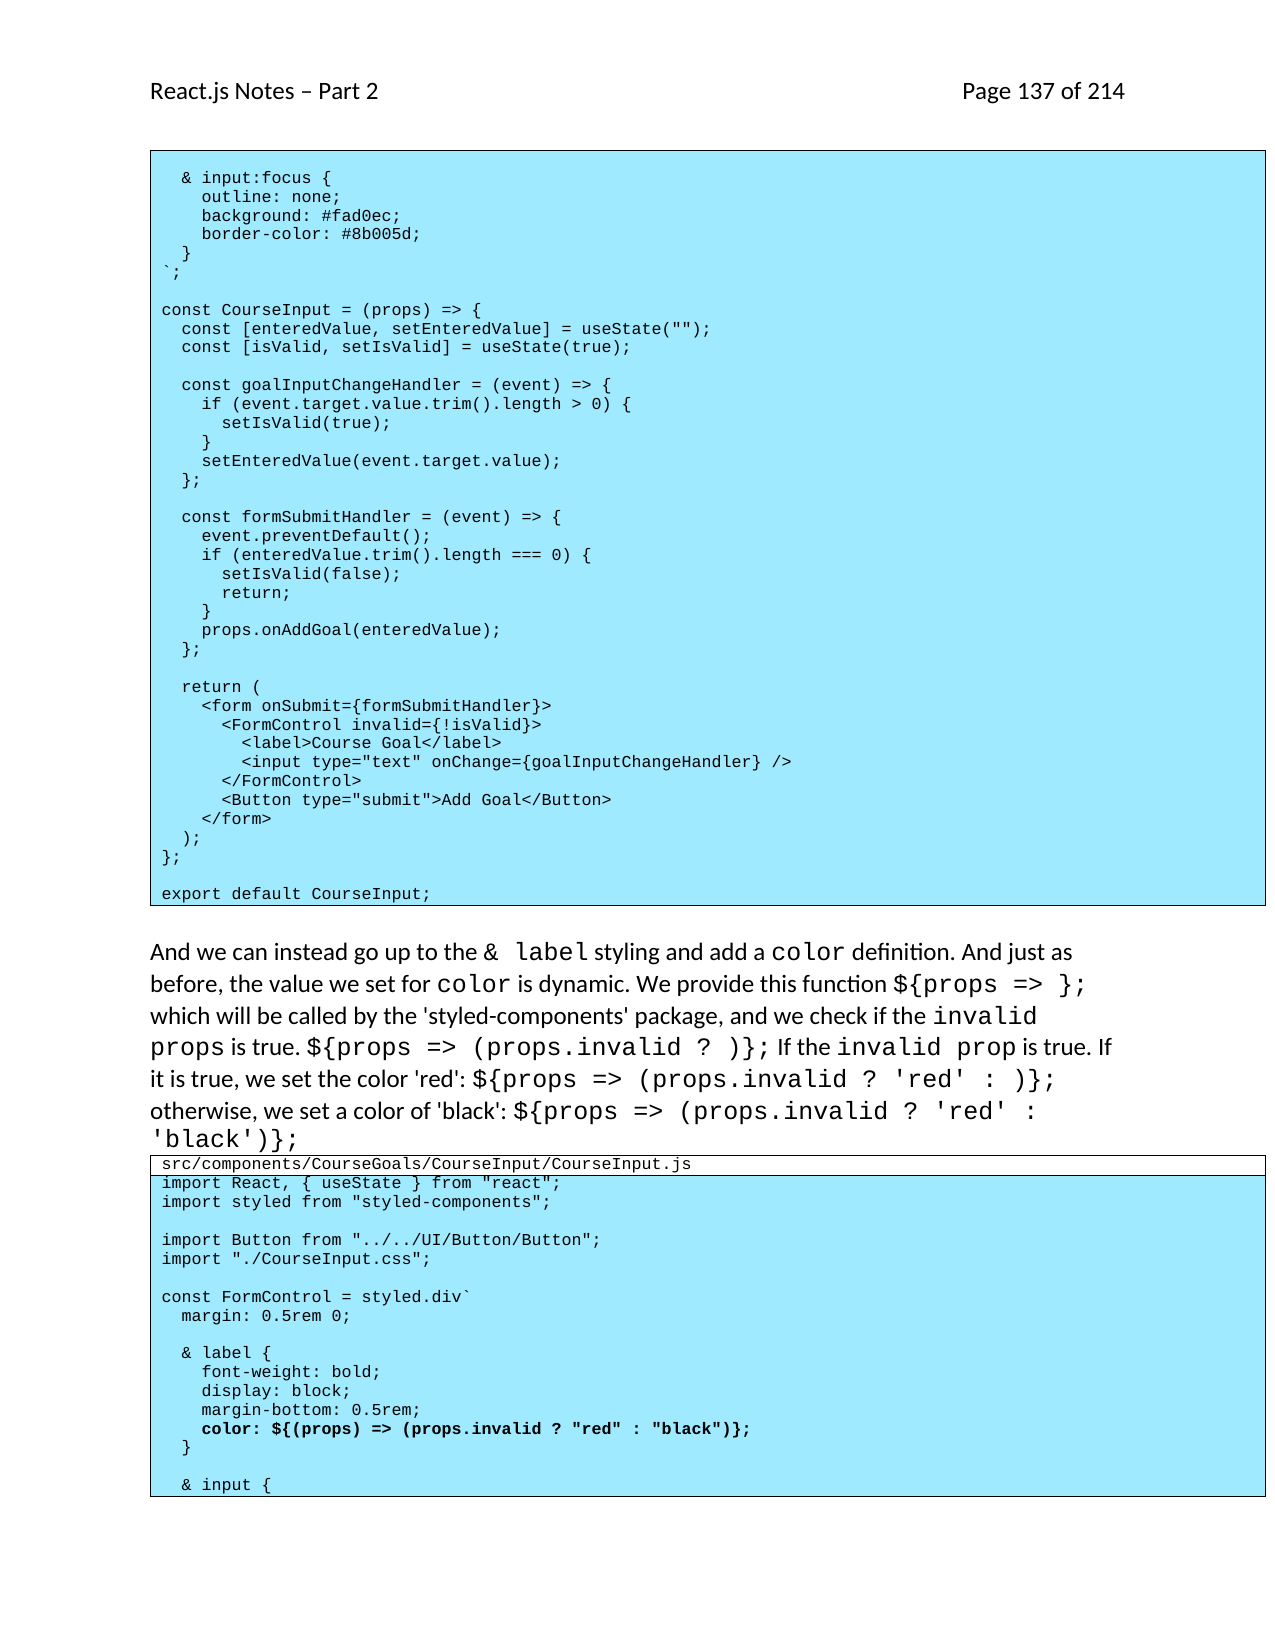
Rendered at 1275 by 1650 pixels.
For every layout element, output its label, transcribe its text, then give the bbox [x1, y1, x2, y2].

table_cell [151, 1176, 1265, 1496]
table_header src/components/CourseGoals/CourseInput/CourseInput.js [151, 1156, 1265, 1174]
text And we can instead go up to the & label styling and add a color definition. And just as before, the value we set for color is dynamic. We provide this function ${props => }; which will be called by the 'styled-components' package, and we check if the invalid props is true. ${props => (props.invalid ? )}; If the invalid prop is true. If it is true, we set the color 'red': ${props => (props.invalid ? 'red' : )}; otherwise, we set a color of 'black': ${props => (props.invalid ? 'red' : 'black')}; [150, 936, 1125, 1155]
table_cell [151, 151, 1265, 905]
